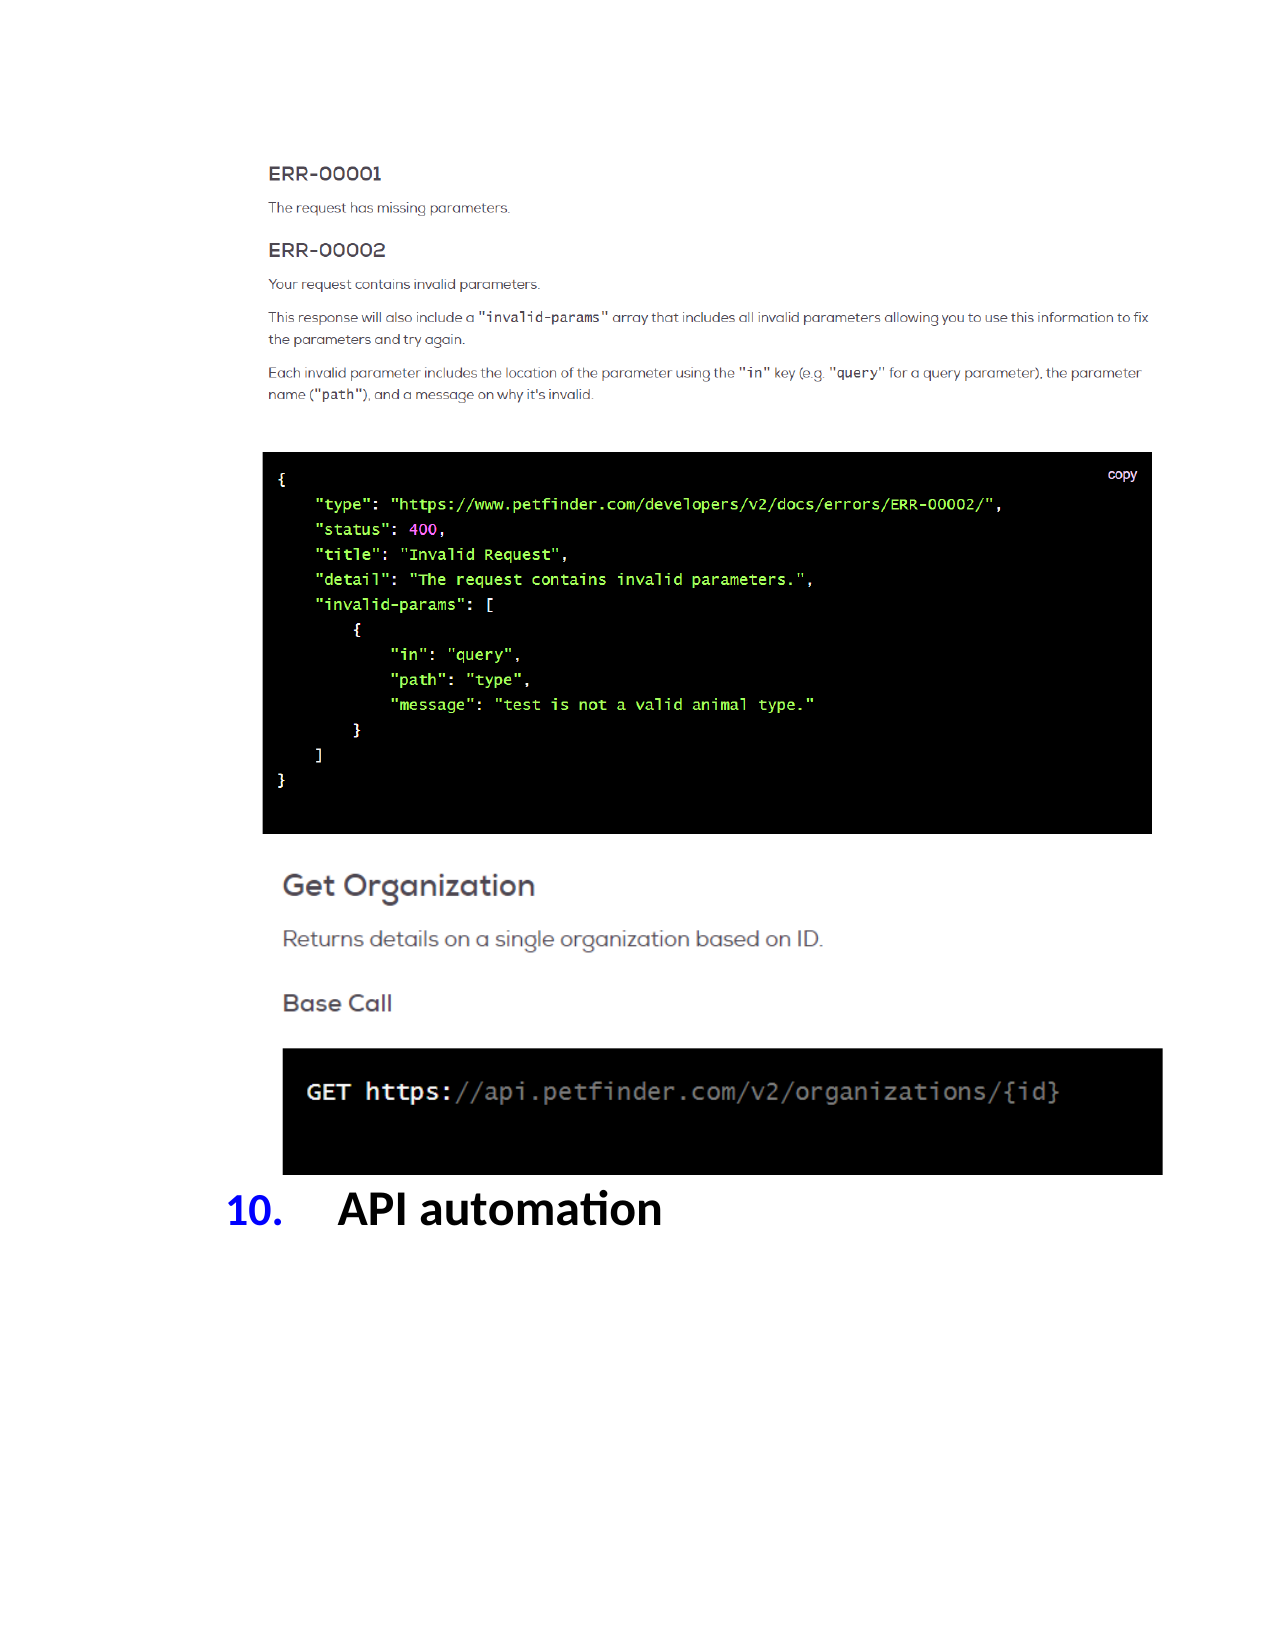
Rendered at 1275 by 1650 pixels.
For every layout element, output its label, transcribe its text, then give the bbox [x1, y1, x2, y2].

picture [262, 853, 1163, 1175]
picture [262, 434, 1163, 846]
picture [262, 150, 1163, 427]
list API automation [225, 1177, 1087, 1238]
